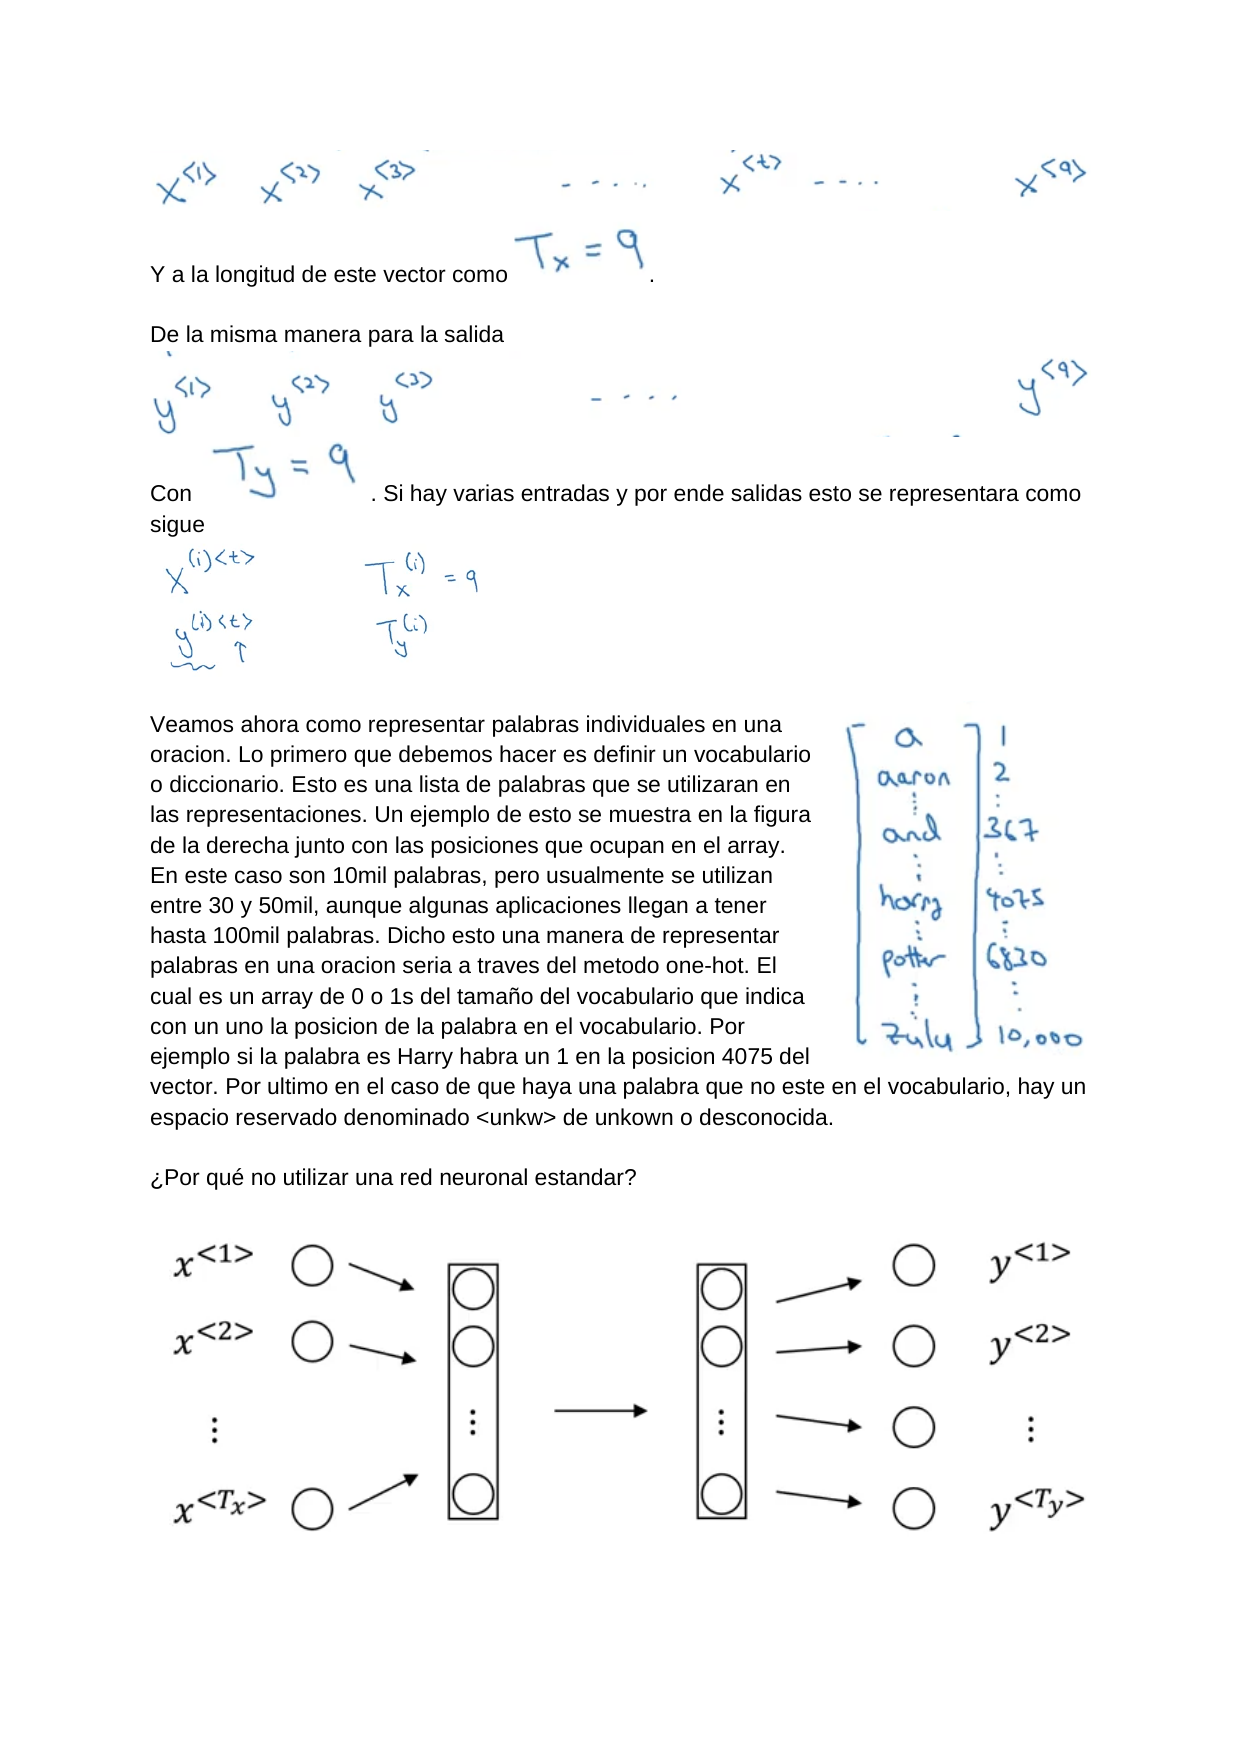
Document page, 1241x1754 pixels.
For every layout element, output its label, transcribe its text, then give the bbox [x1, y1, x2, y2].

picture [835, 701, 1088, 1059]
picture [514, 214, 649, 282]
text Y a la longitud de este vector como . [150, 215, 1090, 287]
picture [150, 540, 488, 677]
picture [150, 1224, 1091, 1564]
text ¿Por qué no utilizar una red neuronal estandar? [150, 1164, 1090, 1190]
text De la misma manera para la salida [150, 321, 1090, 347]
picture [198, 441, 371, 502]
text Con . Si hay varias entradas y por ende salidas esto se representara como sigue [150, 441, 1090, 537]
text Veamos ahora como representar palabras individuales en una oracion. Lo primero que debemos hacer es definir un vocabulario o diccionario. Esto es una lista de palabras que se utilizaran en las representaciones. Un ejemplo de esto se muestra en la figura de la derecha junto con las posiciones que ocupan en el array. En este caso son 10mil palabras, pero usualmente se utilizan entre 30 y 50mil, aunque algunas aplicaciones llegan a tener hasta 100mil palabras. Dicho esto una manera de representar palabras en una oracion seria a traves del metodo one-hot. El cual es un array de 0 o 1s del tamaño del vocabulario que indica con un uno la posicion de la palabra en el vocabulario. Por ejemplo si la palabra es Harry habra un 1 en la posicion 4075 del vector. Por ultimo en el caso de que haya una palabra que no este en el vocabulario, hay un espacio reservado denominado <unkw> de unkown o desconocida. [150, 711, 1090, 1130]
picture [150, 150, 1091, 211]
picture [150, 351, 1091, 437]
